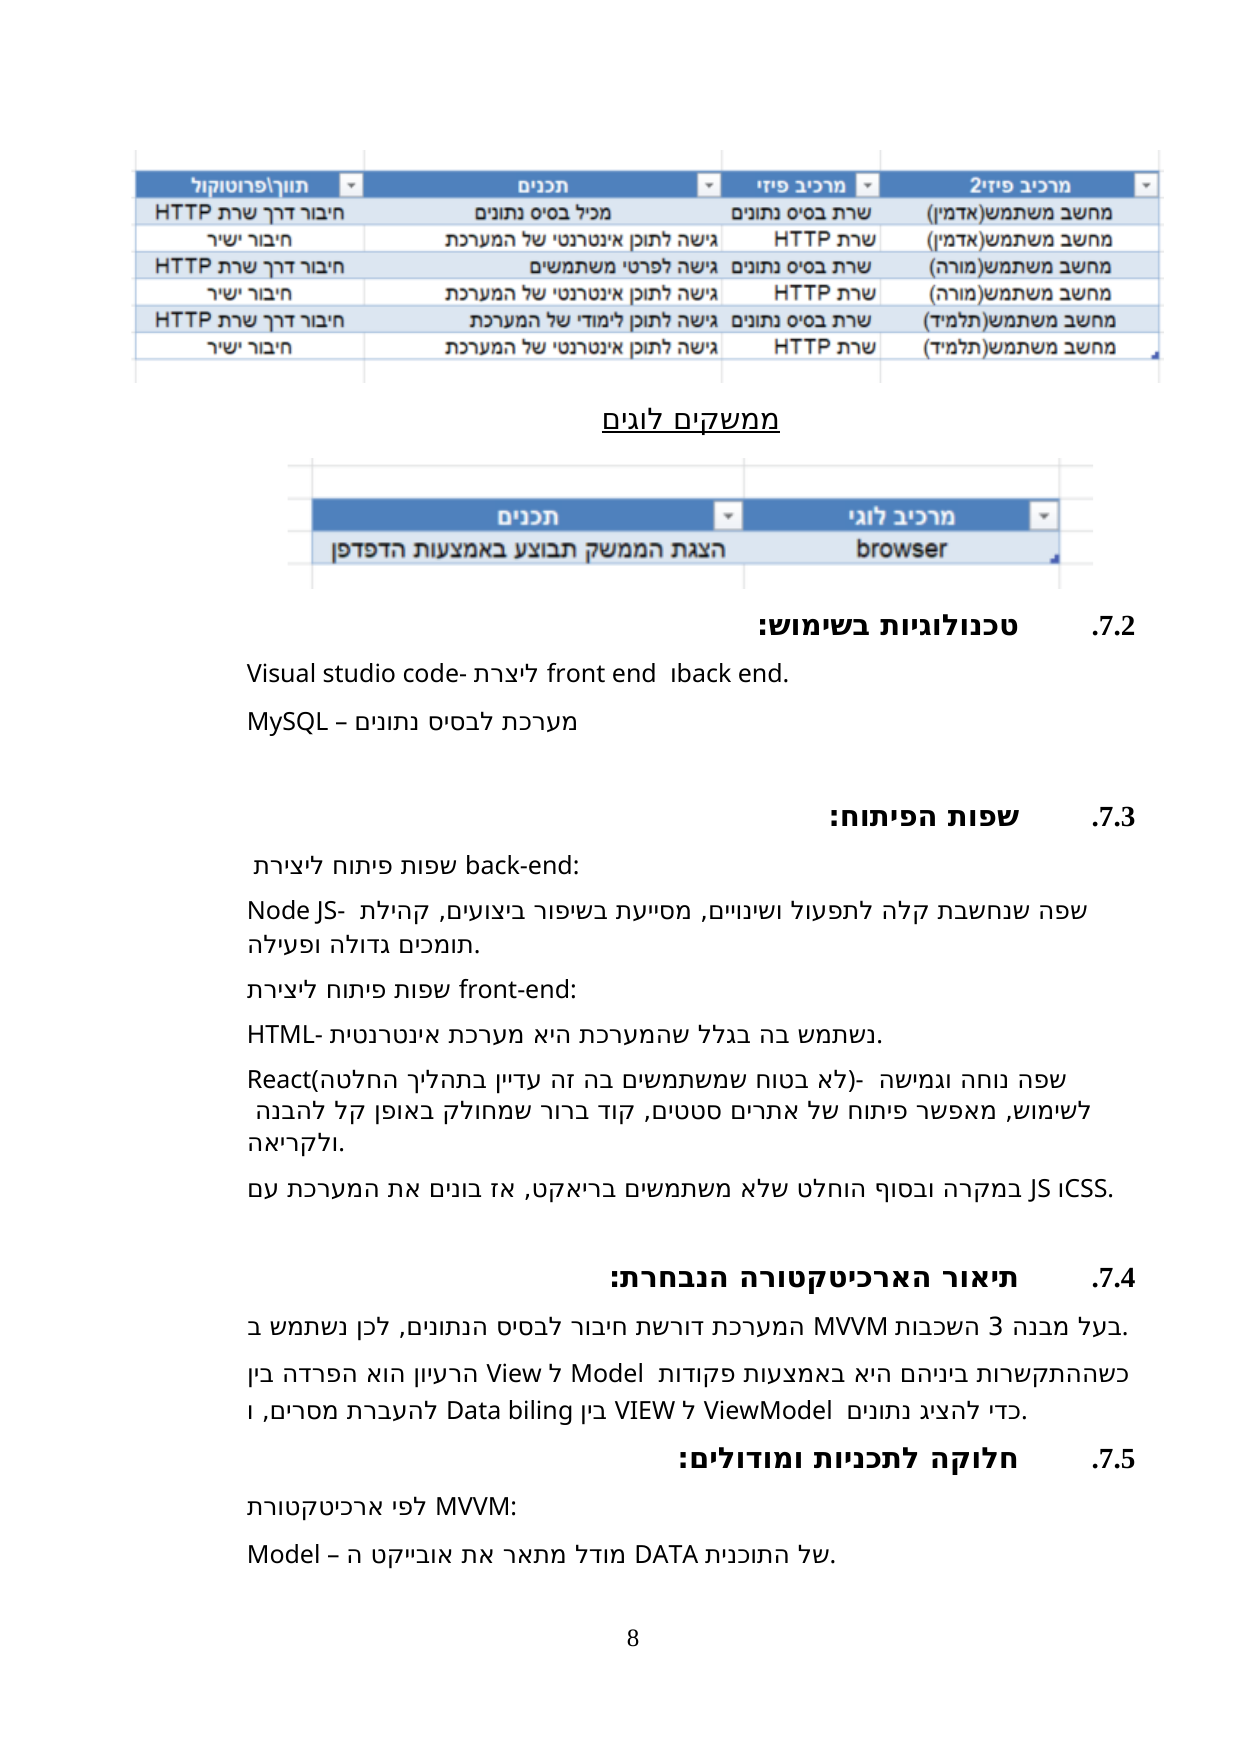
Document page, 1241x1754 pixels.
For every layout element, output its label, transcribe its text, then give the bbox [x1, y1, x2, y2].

text המערכת דורשת חיבור לבסיס הנתונים, לכן נשתמש ב MVVM בעל מבנה 3 השכבות. [247, 1308, 1134, 1342]
text Visual studio code- ליצרת front end וback end. [247, 656, 1134, 690]
text שפות פיתוח ליצירת front-end: [247, 972, 1134, 1006]
text במקרה ובסוף הוחלט שלא משתמשים בריאקט, אז בונים את המערכת עם JS וCSS. [247, 1170, 1134, 1204]
list תיאור הארכיטקטורה הנבחרת: [131, 1260, 1091, 1294]
text לפי ארכיטקטורת MVVM: [247, 1489, 1134, 1523]
list חלוקה לתכניות ומודולים: [131, 1441, 1091, 1475]
text הרעיון הוא הפרדה בין View ל Model כשההתקשרות ביניהם היא באמצעות פקודות להעברת מסרים, ו Data biling בין VIEW ל ViewModel כדי להציג נתונים. [247, 1356, 1134, 1427]
text ממשקים לוגים [247, 402, 1134, 436]
text MySQL – מערכת לבסיס נתונים [247, 704, 1134, 738]
picture [131, 150, 1164, 383]
text HTML- נשתמש בה בגלל שהמערכת היא מערכת אינטרנטית. [247, 1017, 1134, 1051]
list שפות הפיתוח: [131, 799, 1091, 834]
text React(לא בטוח שמשתמשים בה זה עדיין בתהליך החלטה)- שפה נוחה וגמישה לשימוש, מאפשר פיתוח של אתרים סטטים, קוד ברור שמחולק באופן קל להבנה ולקריאה. [247, 1062, 1134, 1159]
text Model – מודל מתאר את אובייקט ה DATA של התוכנית. [247, 1536, 1134, 1571]
text שפות פיתוח ליצירת back-end: [247, 847, 1134, 881]
list טכנולוגיות בשימוש: [131, 608, 1091, 642]
text Node JS- שפה שנחשבת קלה לתפעול ושינויים, מסייעת בשיפור ביצועים, קהילת תומכים גדולה ופעילה. [247, 892, 1134, 961]
picture [287, 458, 1094, 589]
